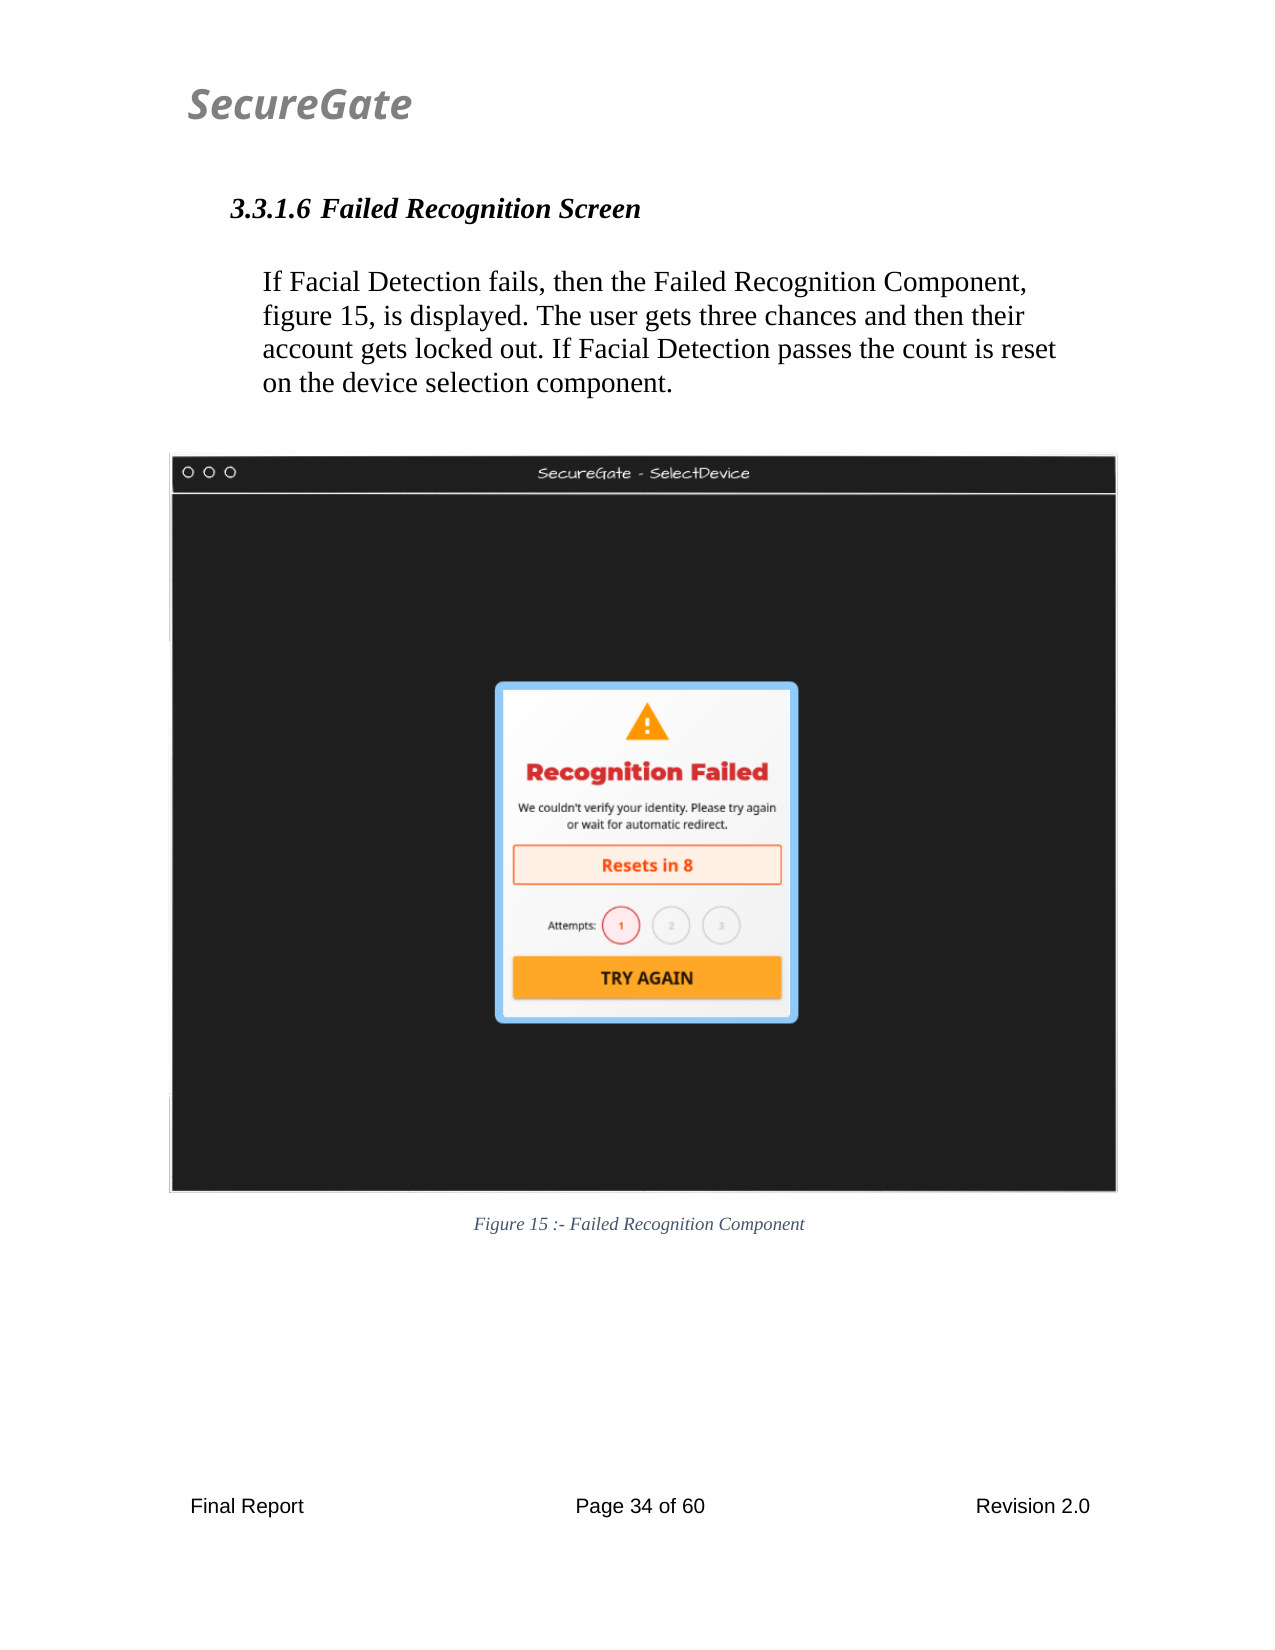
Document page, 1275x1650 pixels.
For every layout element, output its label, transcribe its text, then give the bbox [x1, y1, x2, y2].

picture [143, 431, 1144, 1214]
subtitle Failed Recognition Screen [230, 191, 1093, 224]
text If Facial Detection fails, then the Failed Recognition Component, figure 15, is displayed. The user gets three chances and then their account gets locked out. If Facial Detection passes the count is reset on the device selection component. [262, 264, 1093, 398]
text Figure 15 :- Failed Recognition Component [187, 1214, 1093, 1235]
